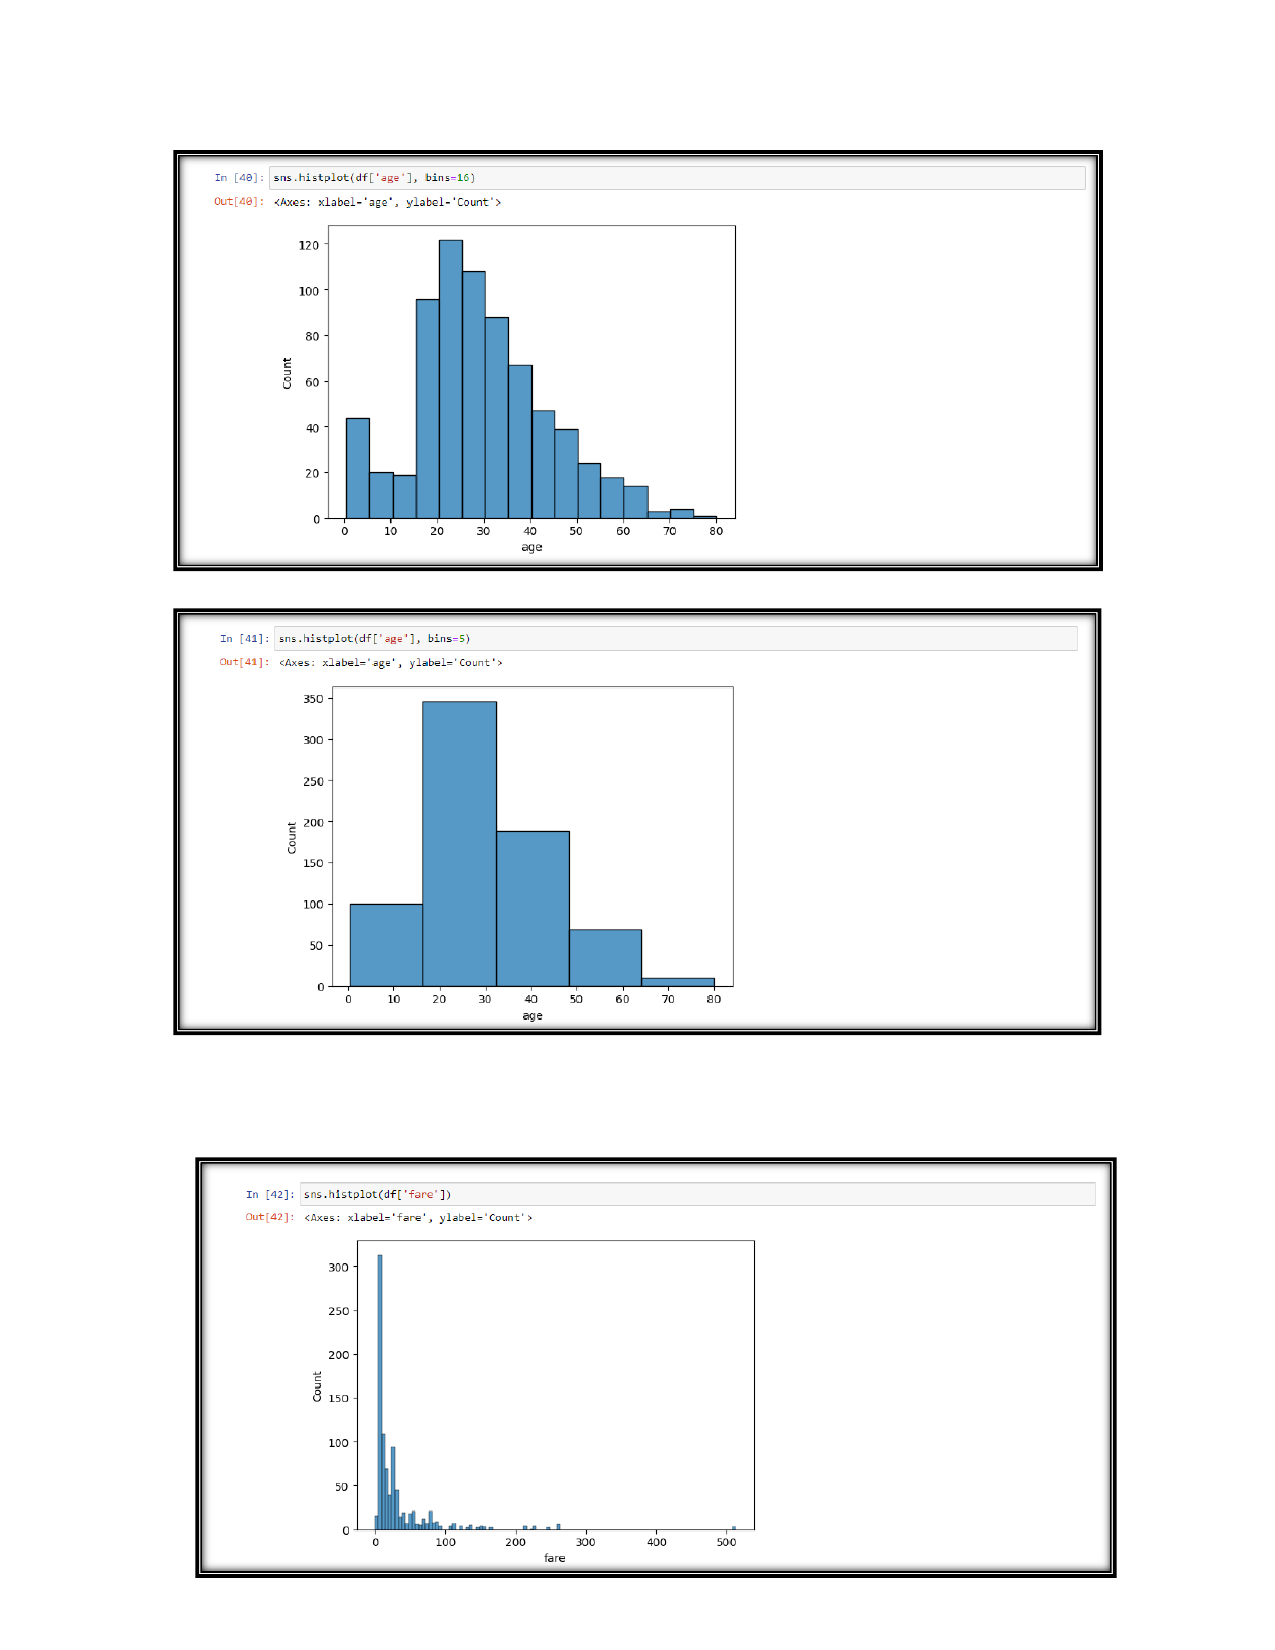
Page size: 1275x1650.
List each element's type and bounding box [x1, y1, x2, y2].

picture [202, 1164, 1110, 1571]
picture [180, 157, 1096, 564]
picture [180, 615, 1095, 1028]
